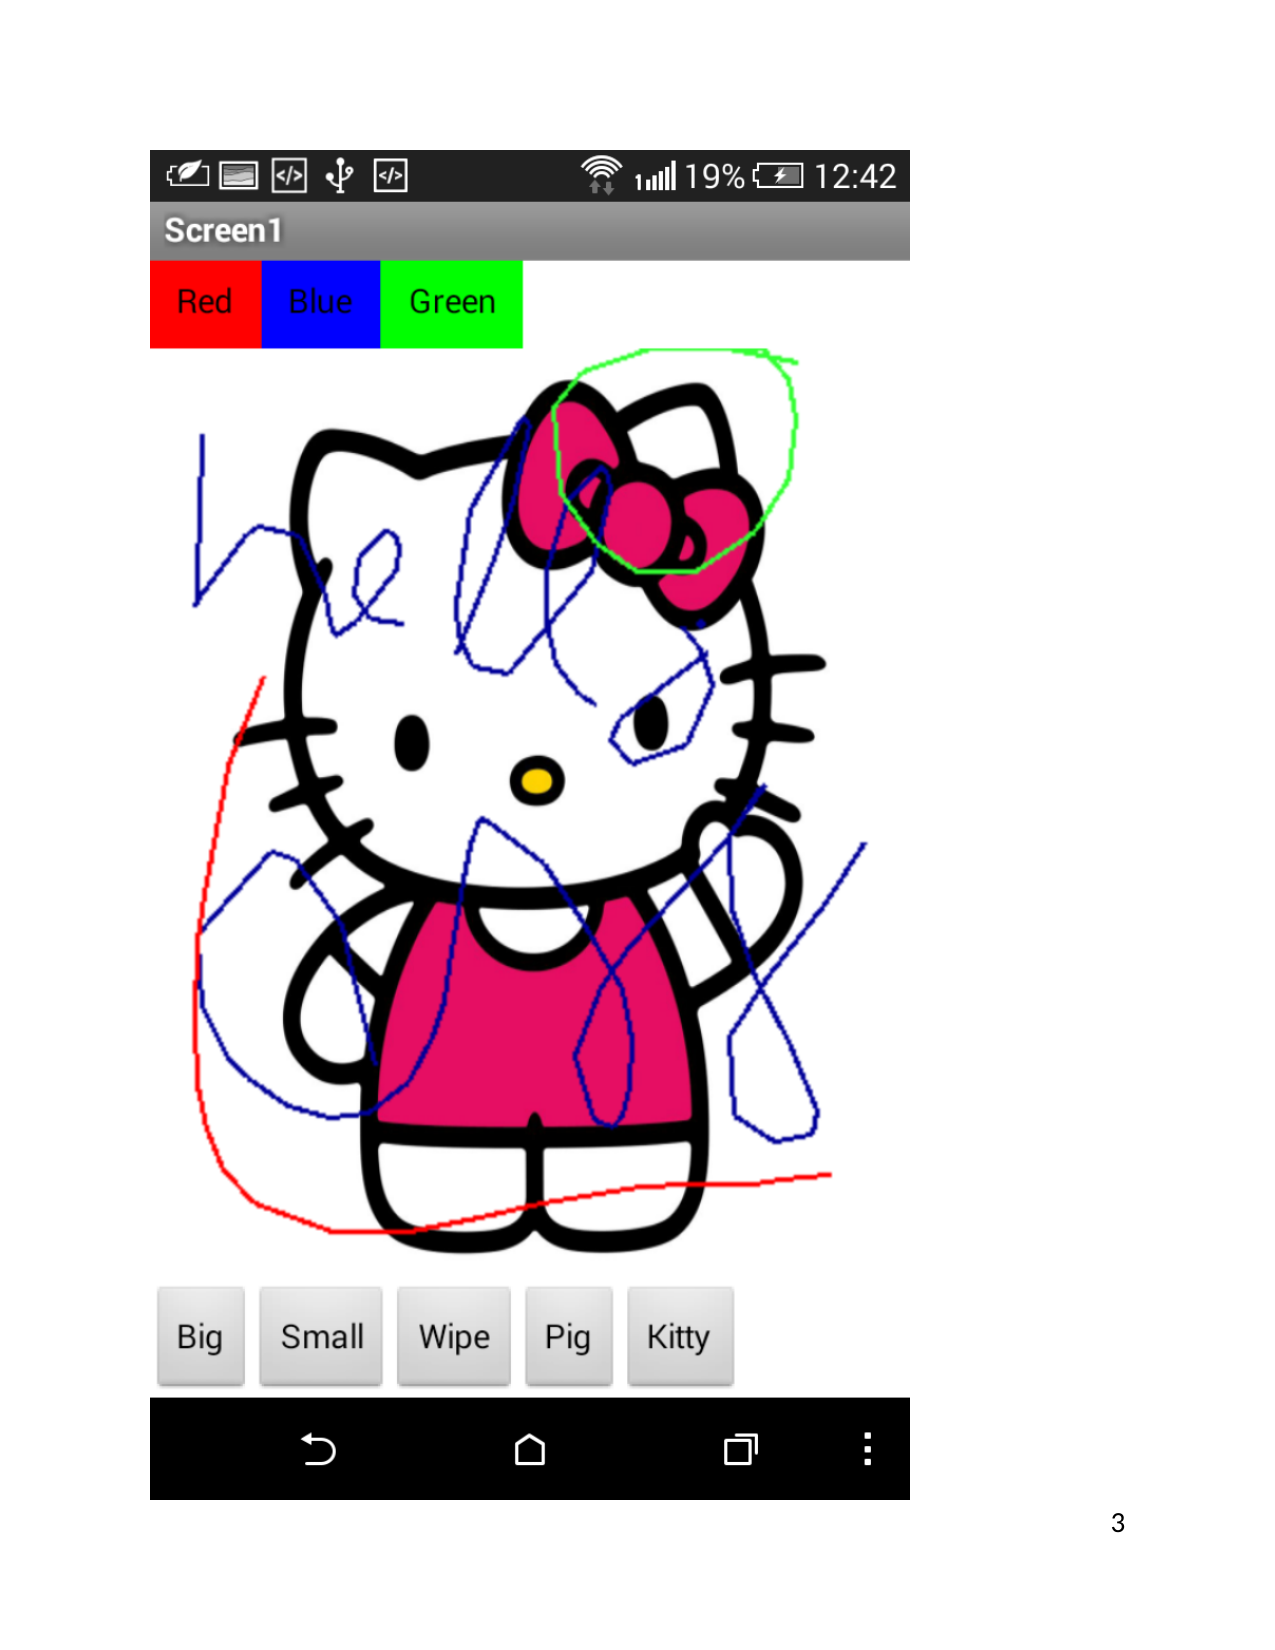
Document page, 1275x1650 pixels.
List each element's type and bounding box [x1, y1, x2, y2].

picture [150, 150, 910, 1500]
